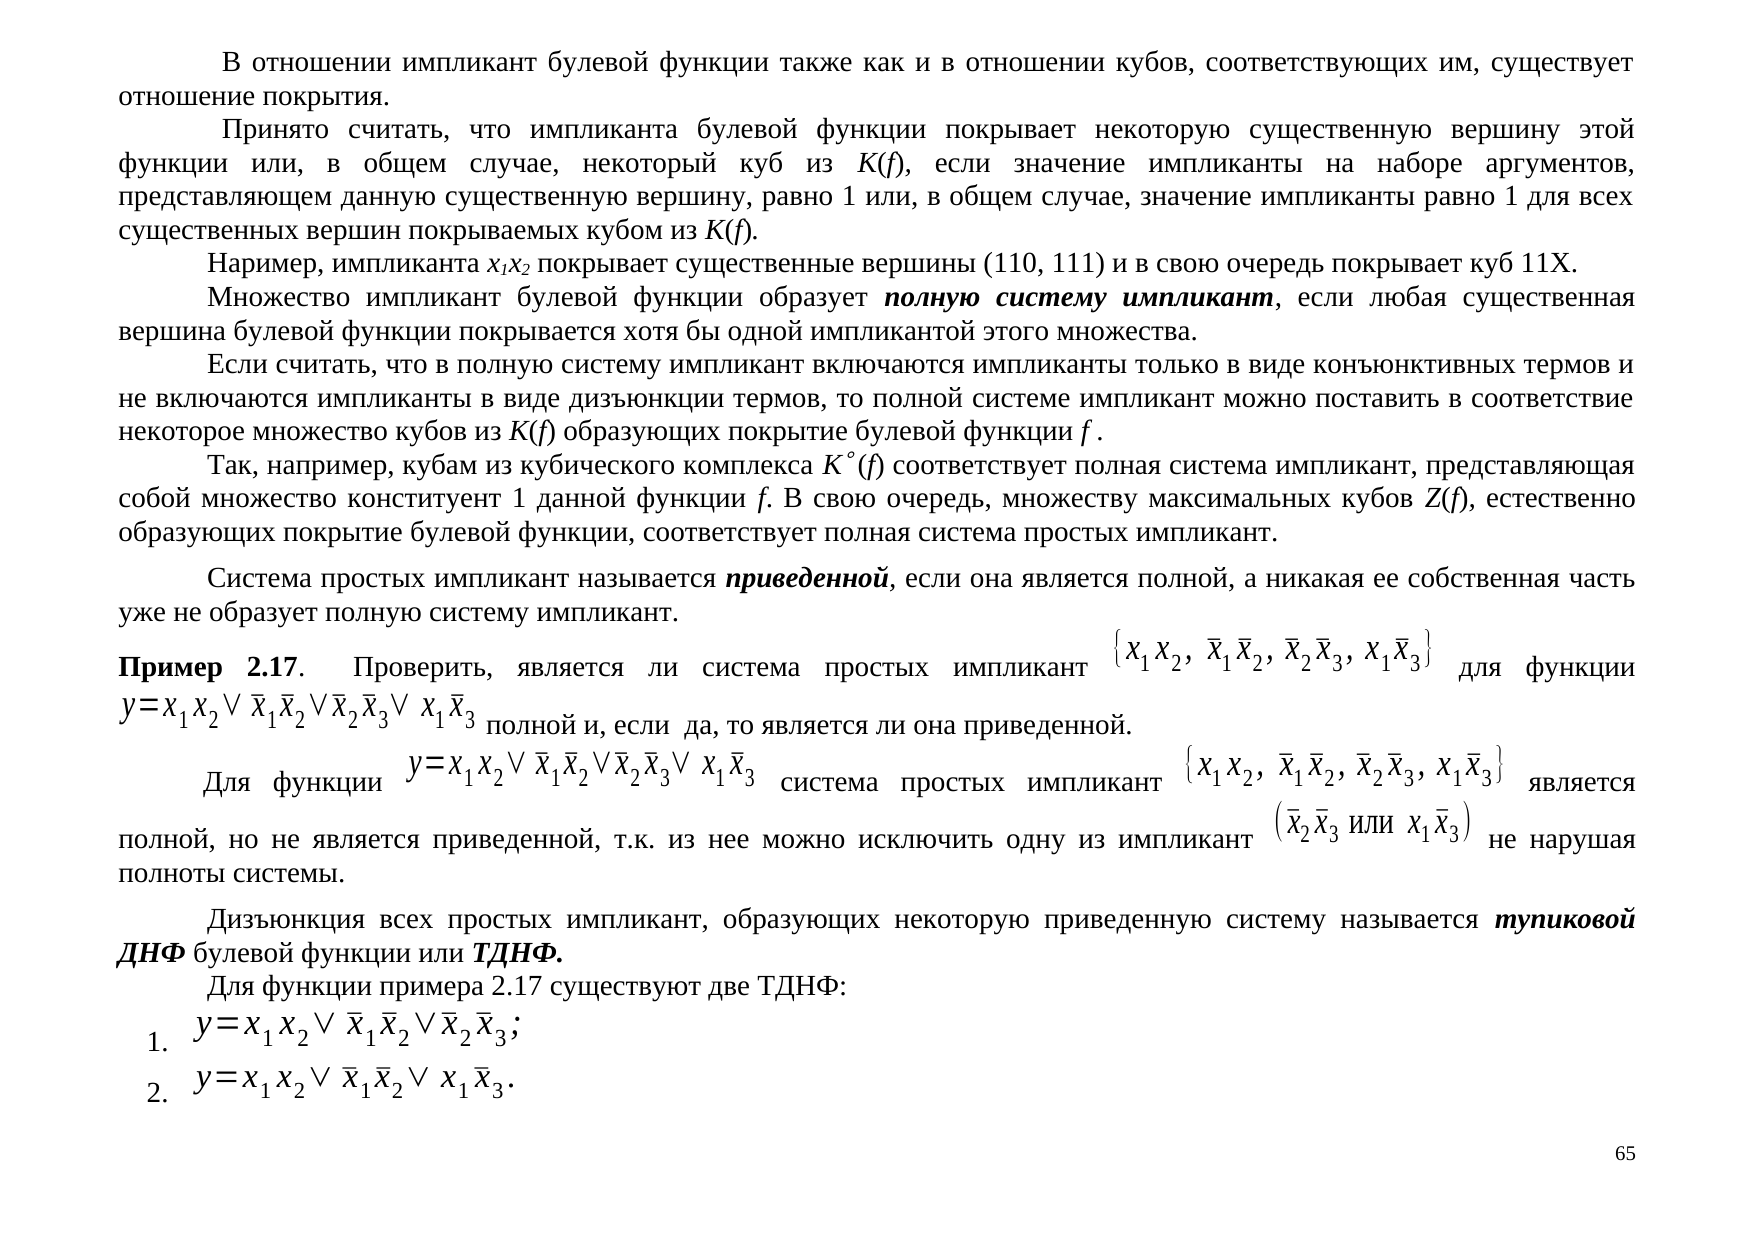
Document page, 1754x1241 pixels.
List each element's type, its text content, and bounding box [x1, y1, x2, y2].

text В отношении импликант булевой функции также как и в отношении кубов, соответствующих им, существует отношение покрытия. [118, 44, 1636, 111]
text Пример 2.17. Проверить, является ли система простых импликант для функции полной и, если да, то является ли она приведенной. [118, 627, 1636, 740]
text Наример, импликанта х1х2 покрывает существенные вершины (110, 111) и в свою очередь покрывает куб 11Х. [118, 246, 1636, 279]
text Принято считать, что импликанта булевой функции покрывает некоторую существенную вершину этой функции или, в общем случае, некоторый куб из К(f), если значение импликанты на наборе аргументов, представляющем данную существенную вершину, равно 1 или, в общем случае, значение импликанты равно 1 для всех существенных вершин покрываемых кубом из К(f). [118, 111, 1636, 246]
text Для функции система простых импликант является полной, но не является приведенной, т.к. из нее можно исключить одну из импликант не нарушая полноты системы. [118, 740, 1636, 889]
text Если считать, что в полную систему импликант включаются импликанты только в виде конъюнктивных термов и не включаются импликанты в виде дизъюнкции термов, то полной системе импликант можно поставить в соответствие некоторое множество кубов из К(f) образующих покрытие булевой функции f . [118, 346, 1636, 447]
text Дизъюнкция всех простых импликант, образующих некоторую приведенную систему называется тупиковой ДНФ булевой функции или ТДНФ. [118, 901, 1636, 968]
text Так, например, кубам из кубического комплекса К (f) соответствует полная система импликант, представляющая собой множество конституент 1 данной функции f. В свою очередь, множеству максимальных кубов Z(f), естественно образующих покрытие булевой функции, соответствует полная система простых импликант. [118, 447, 1636, 548]
text Для функции примера 2.17 существуют две ТДНФ: [118, 968, 1636, 1002]
text Система простых импликант называется приведенной, если она является полной, а никакая ее собственная часть уже не образует полную систему импликант. [118, 560, 1636, 627]
text Множество импликант булевой функции образует полную систему импликант, если любая существенная вершина булевой функции покрывается хотя бы одной импликантой этого множества. [118, 279, 1636, 346]
